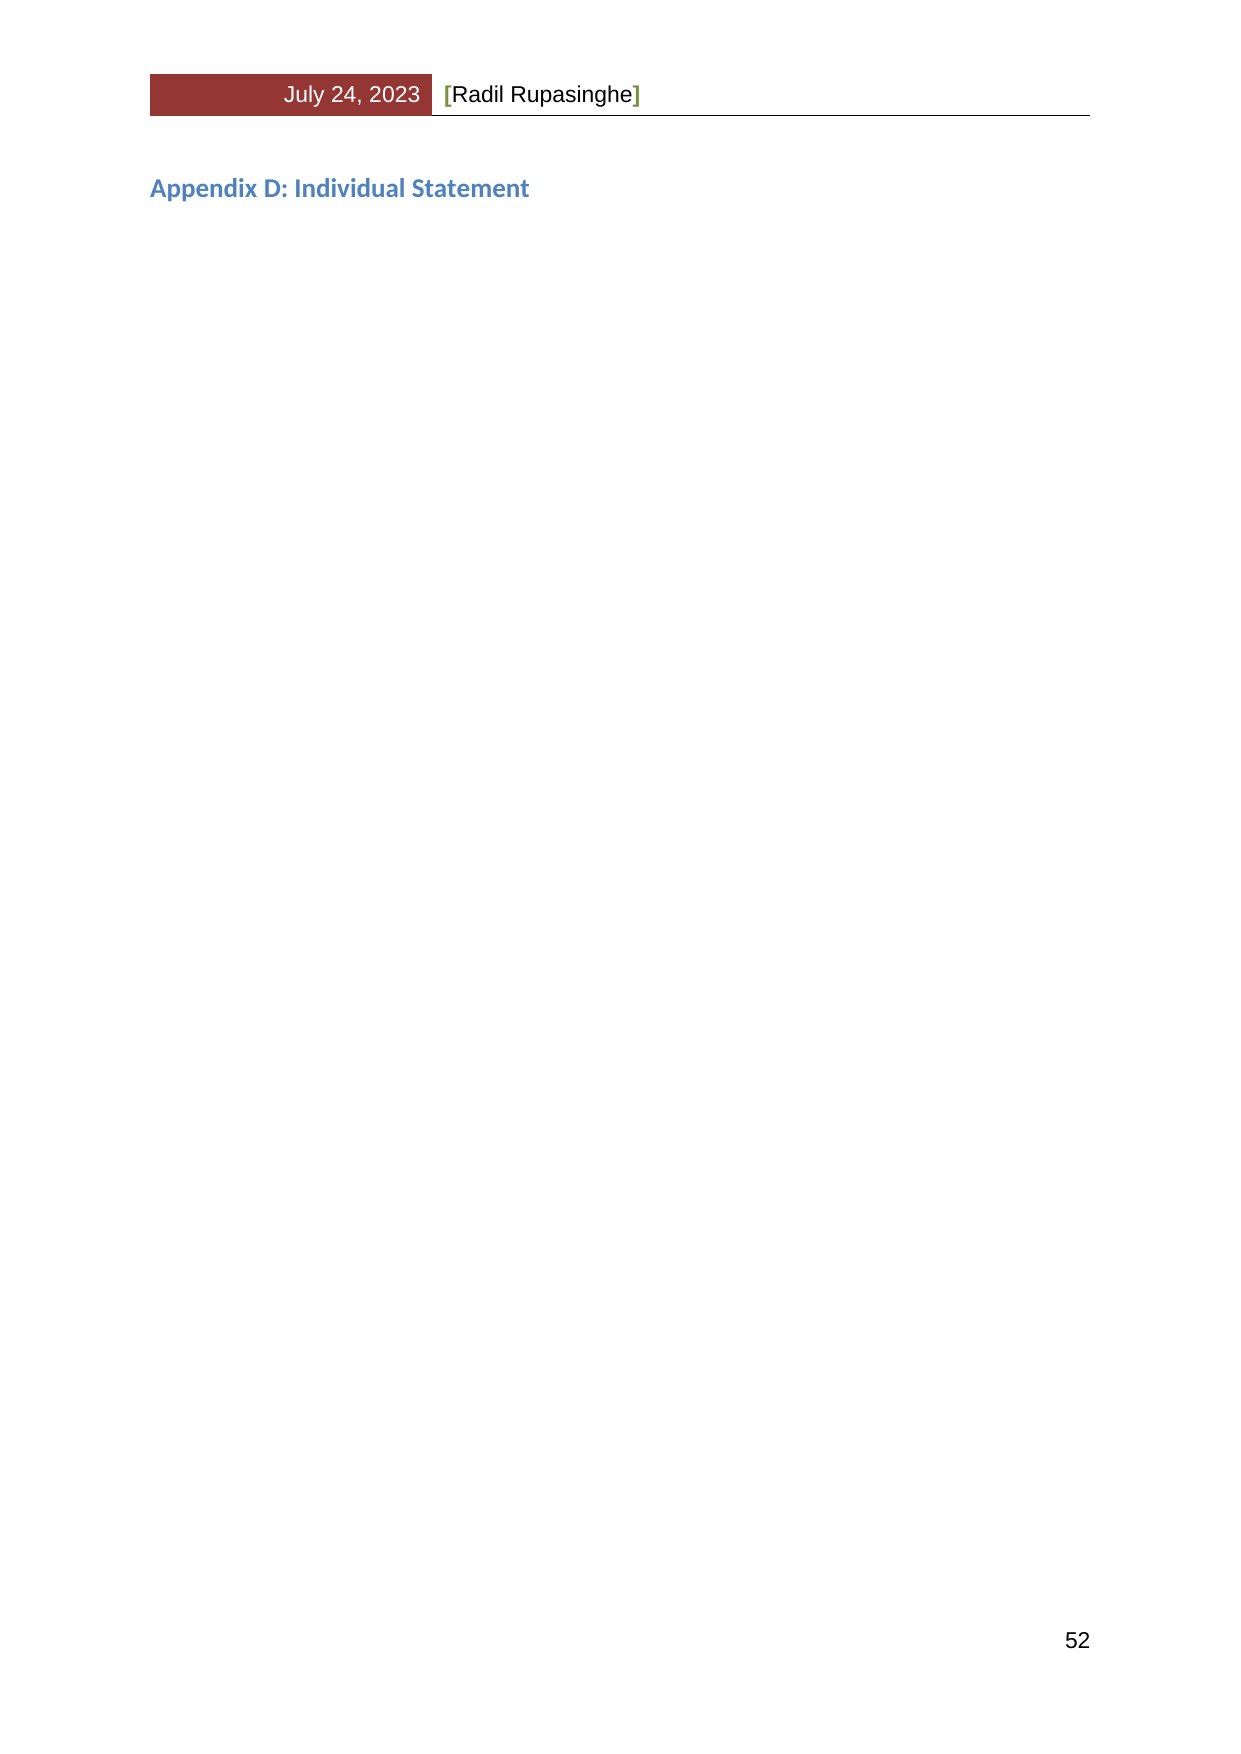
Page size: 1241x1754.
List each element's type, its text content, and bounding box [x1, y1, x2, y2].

subtitle Appendix D: Individual Statement [288, 171, 1090, 204]
subtitle Appendix D: Individual Statement [150, 171, 264, 204]
